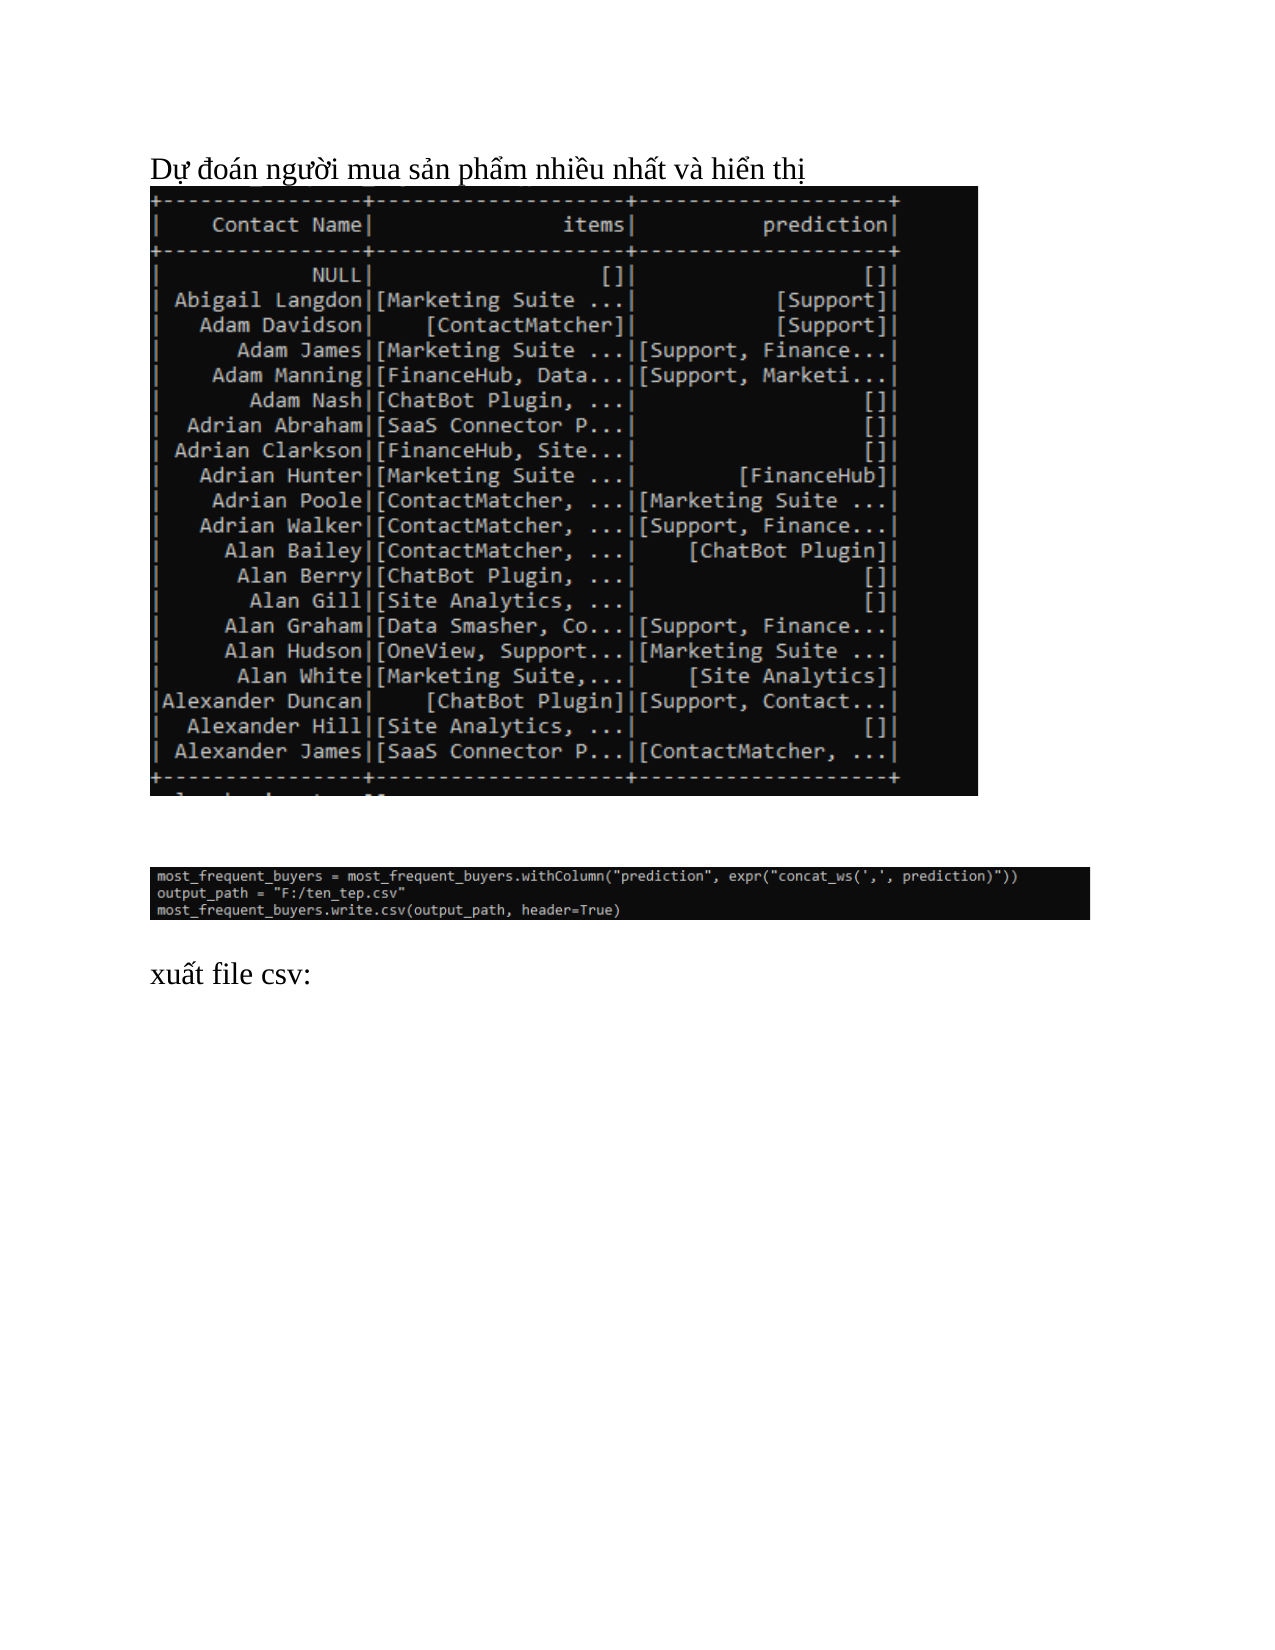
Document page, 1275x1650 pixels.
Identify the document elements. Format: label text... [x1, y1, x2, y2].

picture [150, 186, 979, 796]
text xuất file csv: [150, 955, 1125, 991]
picture [150, 867, 1091, 920]
text Dự đoán người mua sản phẩm nhiều nhất và hiển thị [150, 150, 1125, 186]
